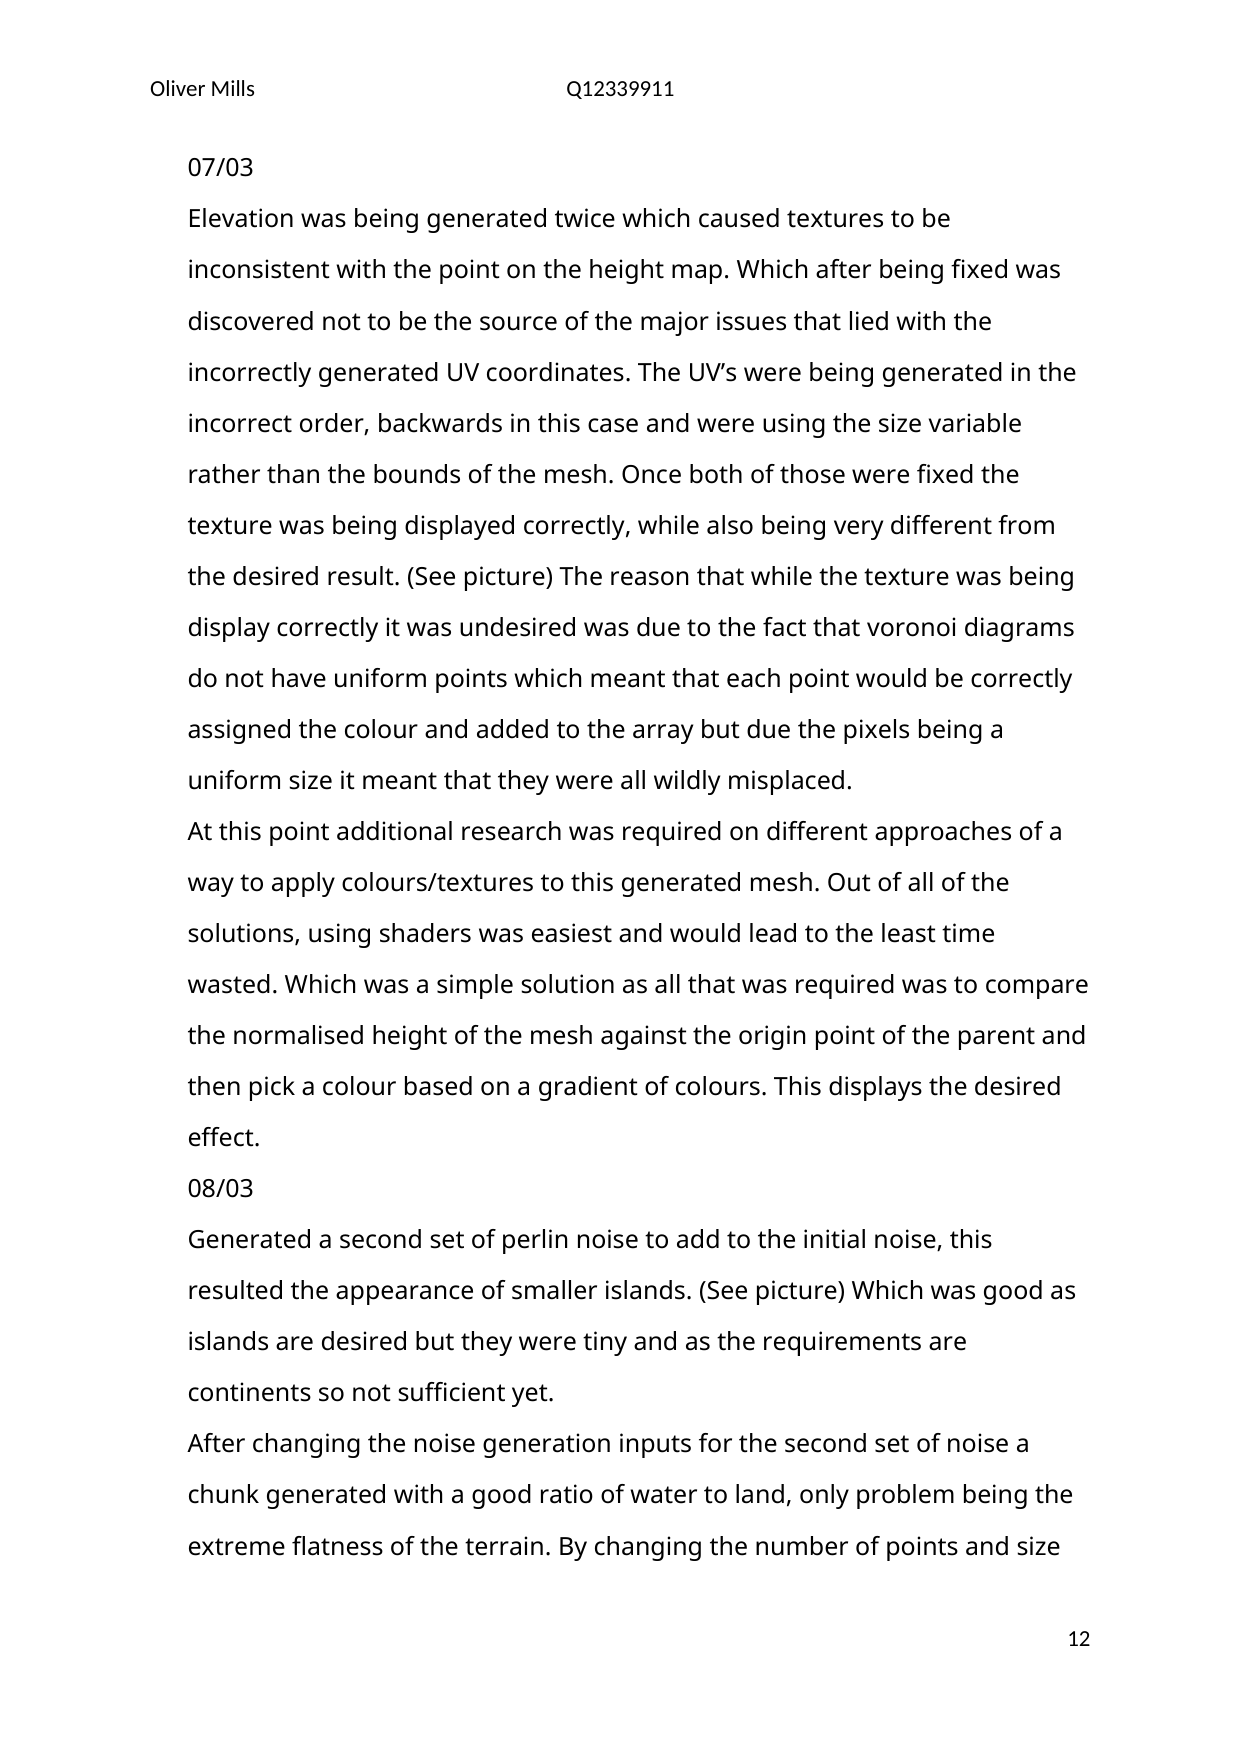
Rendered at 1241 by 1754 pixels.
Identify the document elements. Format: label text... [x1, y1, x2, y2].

text 07/03 [187, 150, 1090, 184]
text Generated a second set of perlin noise to add to the initial noise, this resulted the appearance of smaller islands. (See picture) Which was good as islands are desired but they were tiny and as the requirements are continents so not sufficient yet. [187, 1222, 1090, 1409]
text At this point additional research was required on different approaches of a way to apply colours/textures to this generated mesh. Out of all of the solutions, using shaders was easiest and would lead to the least time wasted. Which was a simple solution as all that was required was to compare the normalised height of the mesh against the origin point of the parent and then pick a colour based on a gradient of colours. This displays the desired effect. [187, 813, 1090, 1154]
text 08/03 [187, 1171, 1090, 1205]
text Elevation was being generated twice which caused textures to be inconsistent with the point on the height map. Which after being fixed was discovered not to be the source of the major issues that lied with the incorrectly generated UV coordinates. The UV’s were being generated in the incorrect order, backwards in this case and were using the size variable rather than the bounds of the mesh. Once both of those were fixed the texture was being displayed correctly, while also being very different from the desired result. (See picture) The reason that while the texture was being display correctly it was undesired was due to the fact that voronoi diagrams do not have uniform points which meant that each point would be correctly assigned the colour and added to the array but due the pixels being a uniform size it meant that they were all wildly misplaced. [187, 201, 1090, 797]
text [187, 1426, 1090, 1562]
